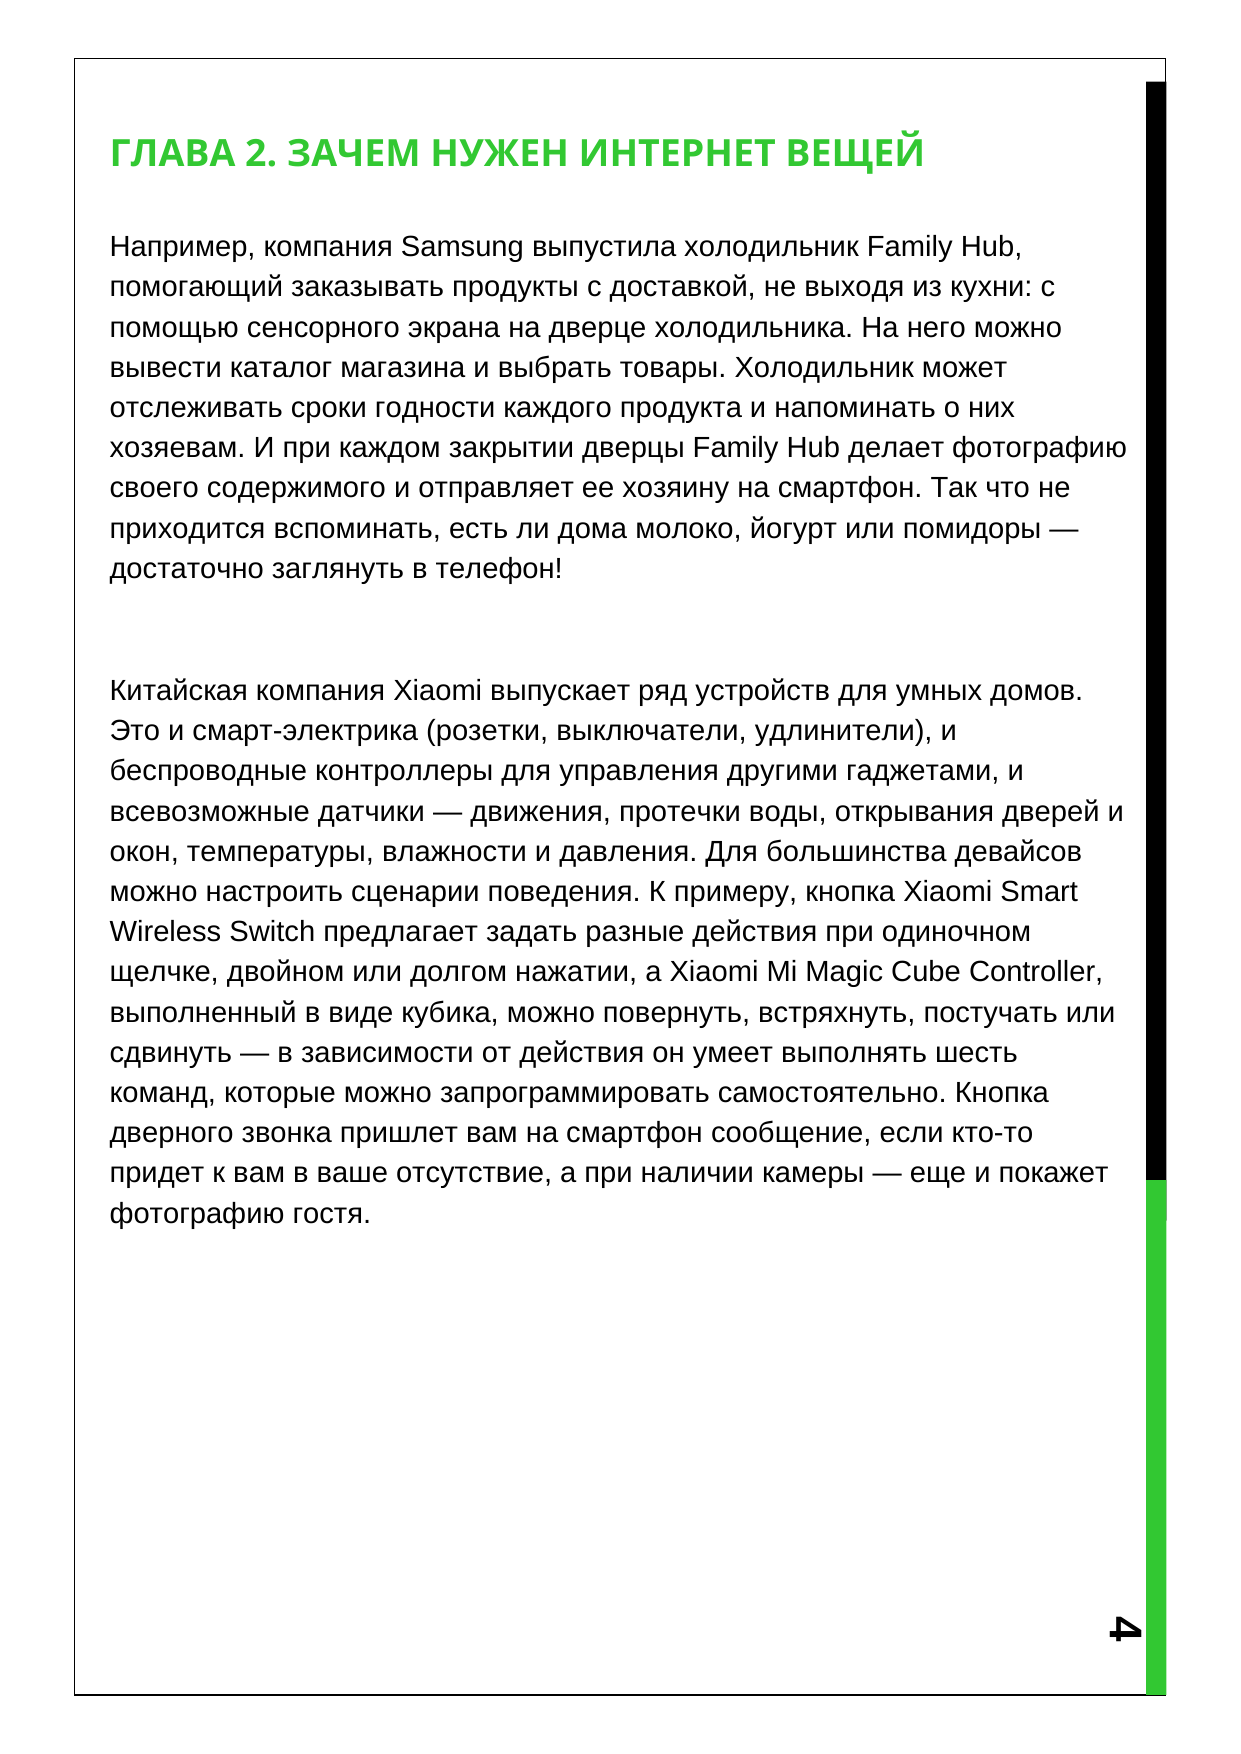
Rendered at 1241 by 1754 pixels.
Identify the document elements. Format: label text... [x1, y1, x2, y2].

subtitle Глава 2. Зачем нужен интернет вещей [109, 126, 1131, 177]
text Китайская компания Xiaomi выпускает ряд устройств для умных домов. Это и смарт-электрика (розетки, выключатели, удлинители), и беспроводные контроллеры для управления другими гаджетами, и всевозможные датчики — движения, протечки воды, открывания дверей и окон, температуры, влажности и давления. Для большинства девайсов можно настроить сценарии поведения. К примеру, кнопка Xiaomi Smart Wireless Switch предлагает задать разные действия при одиночном щелчке, двойном или долгом нажатии, а Xiaomi Mi Magic Cube Controller, выполненный в виде кубика, можно повернуть, встряхнуть, постучать или сдвинуть — в зависимости от действия он умеет выполнять шесть команд, которые можно запрограммировать самостоятельно. Кнопка дверного звонка пришлет вам на смартфон сообщение, если кто-то придет к вам в ваше отсутствие, а при наличии камеры — еще и покажет фотографию гостя. [109, 673, 1131, 1229]
text Например, компания Samsung выпустила холодильник Family Hub, помогающий заказывать продукты с доставкой, не выходя из кухни: с помощью сенсорного экрана на дверце холодильника. На него можно вывести каталог магазина и выбрать товары. Холодильник может отслеживать сроки годности каждого продукта и напоминать о них хозяевам. И при каждом закрытии дверцы Family Hub делает фотографию своего содержимого и отправляет ее хозяину на смартфон. Так что не приходится вспоминать, есть ли дома молоко, йогурт или помидоры — достаточно заглянуть в телефон! [109, 229, 1131, 584]
